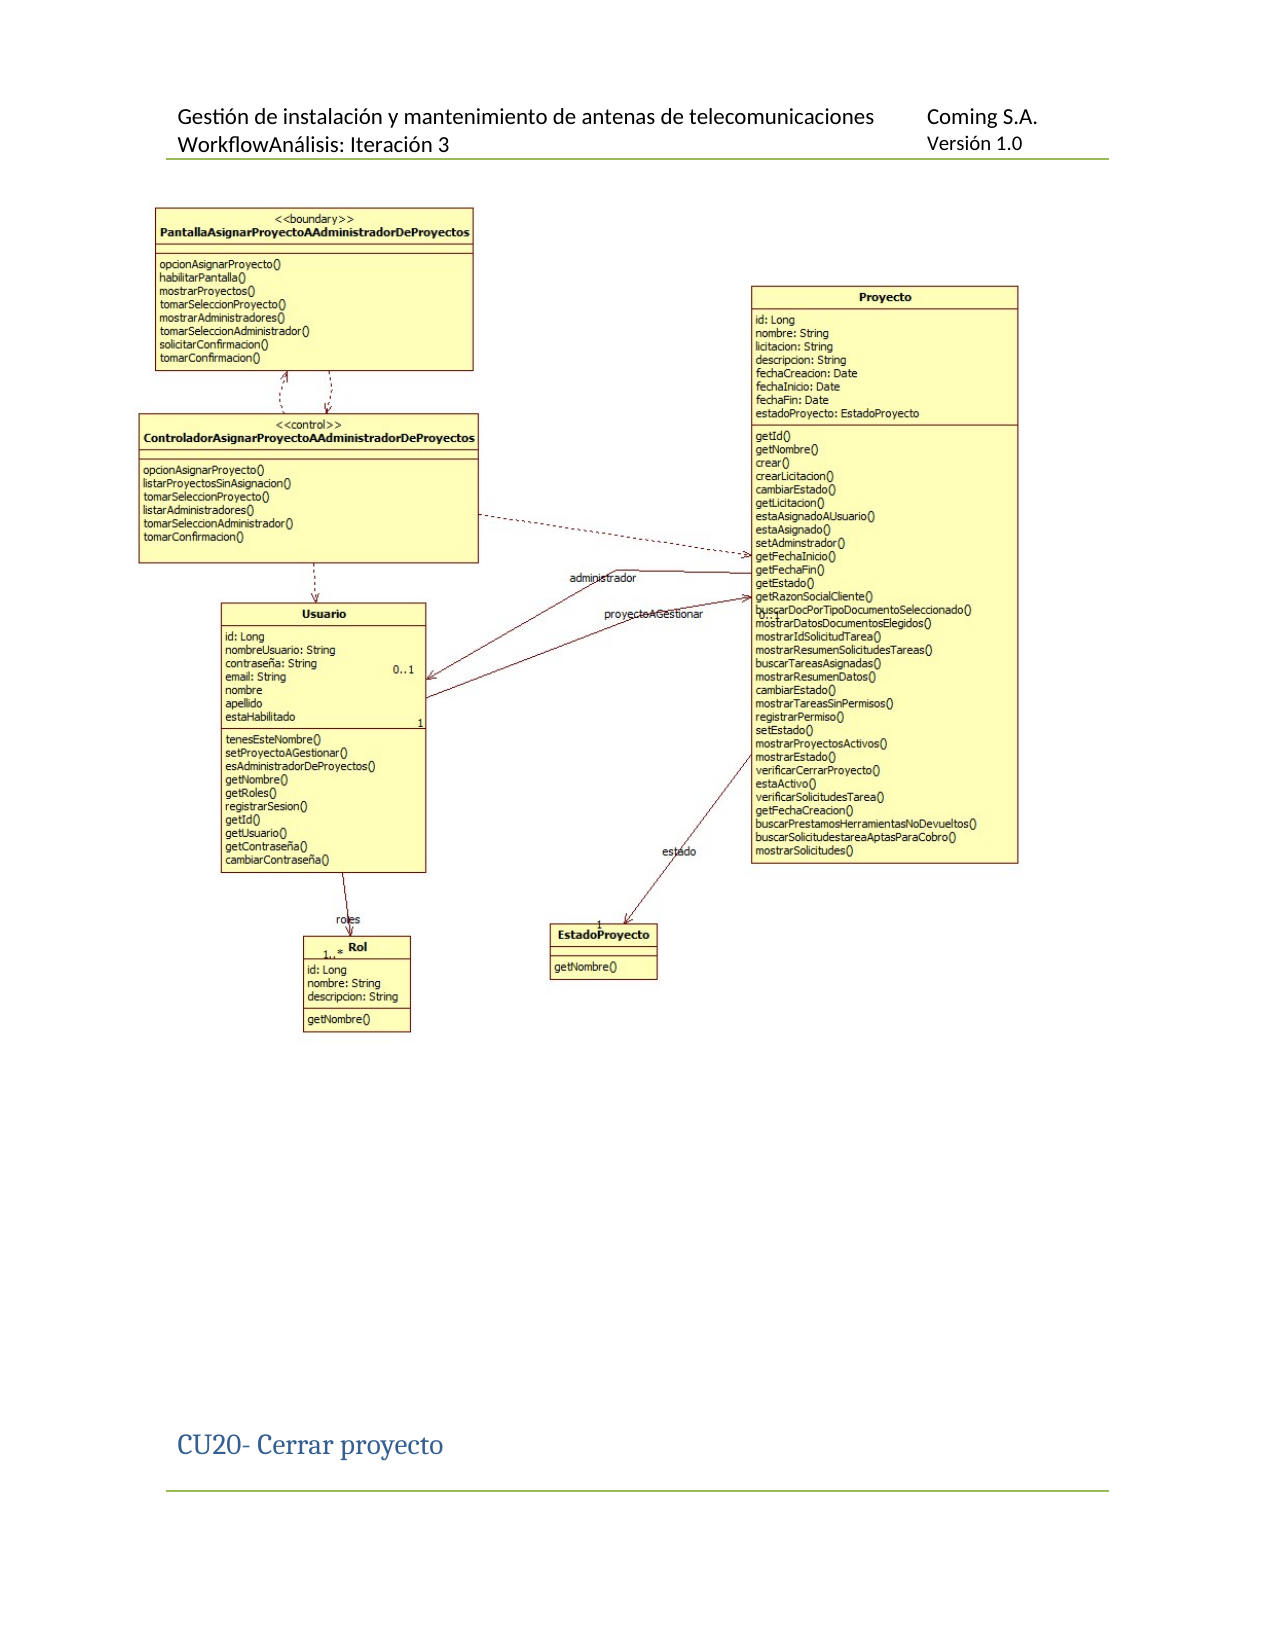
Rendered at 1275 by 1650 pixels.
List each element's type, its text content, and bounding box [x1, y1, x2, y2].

text CU20- Cerrar proyecto [177, 1428, 1098, 1461]
picture [118, 187, 1039, 1053]
